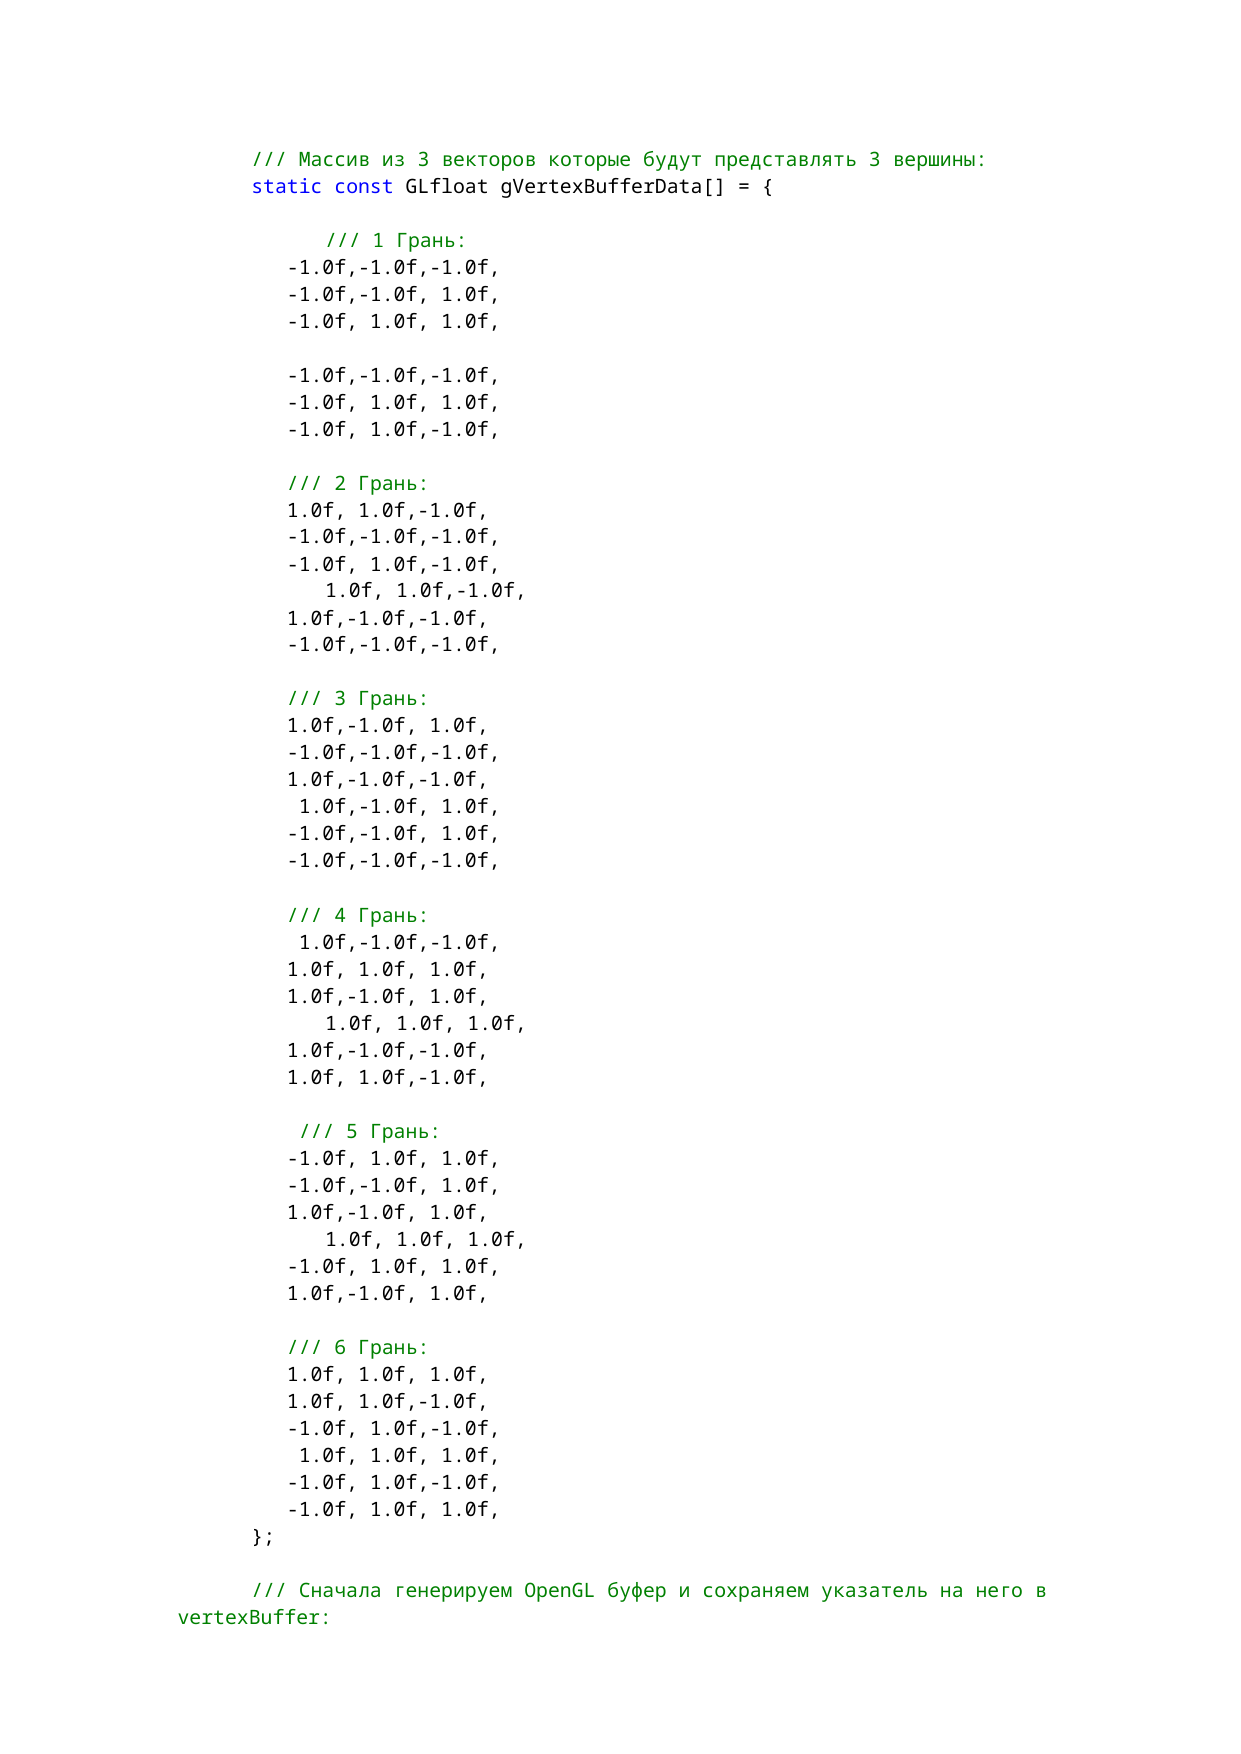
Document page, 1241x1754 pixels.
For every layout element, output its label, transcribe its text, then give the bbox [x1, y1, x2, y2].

text 1.0f, 1.0f, 1.0f, [177, 1441, 1152, 1468]
text -1.0f, 1.0f, 1.0f, [177, 388, 1152, 415]
text -1.0f,-1.0f,-1.0f, [177, 739, 1152, 766]
text 1.0f,-1.0f, 1.0f, [177, 793, 1152, 819]
text -1.0f, 1.0f,-1.0f, [177, 1468, 1152, 1495]
text /// 2 Грань: [177, 469, 1152, 496]
text /// Массив из 3 векторов которые будут представлять 3 вершины: [177, 145, 1152, 172]
text }; [177, 1522, 1152, 1549]
text -1.0f, 1.0f, 1.0f, [177, 1252, 1152, 1279]
text -1.0f, 1.0f, 1.0f, [177, 1144, 1152, 1171]
text -1.0f, 1.0f,-1.0f, [177, 550, 1152, 577]
text /// 4 Грань: [177, 902, 1152, 928]
text /// 1 Грань: [177, 226, 1152, 253]
text 1.0f, 1.0f,-1.0f, [177, 577, 1152, 604]
text 1.0f,-1.0f,-1.0f, [177, 766, 1152, 793]
text -1.0f,-1.0f, 1.0f, [177, 1171, 1152, 1198]
text 1.0f, 1.0f,-1.0f, [177, 1063, 1152, 1090]
text static const GLfloat gVertexBufferData[] = { [177, 172, 1152, 199]
text 1.0f, 1.0f, 1.0f, [177, 1009, 1152, 1036]
text /// Сначала генерируем OpenGL буфер и сохраняем указатель на него в vertexBuffer: [177, 1576, 1152, 1630]
text 1.0f,-1.0f, 1.0f, [177, 982, 1152, 1009]
text -1.0f,-1.0f,-1.0f, [177, 361, 1152, 388]
text 1.0f, 1.0f,-1.0f, [177, 496, 1152, 523]
text -1.0f,-1.0f,-1.0f, [177, 253, 1152, 280]
text 1.0f, 1.0f,-1.0f, [177, 1387, 1152, 1414]
text -1.0f, 1.0f, 1.0f, [177, 1495, 1152, 1522]
text 1.0f, 1.0f, 1.0f, [177, 1225, 1152, 1252]
text -1.0f, 1.0f,-1.0f, [177, 1414, 1152, 1441]
text /// 5 Грань: [177, 1117, 1152, 1144]
text 1.0f,-1.0f,-1.0f, [177, 604, 1152, 631]
text 1.0f, 1.0f, 1.0f, [177, 956, 1152, 982]
text -1.0f,-1.0f,-1.0f, [177, 523, 1152, 550]
text /// 6 Грань: [177, 1333, 1152, 1360]
text 1.0f,-1.0f, 1.0f, [177, 1279, 1152, 1306]
text 1.0f,-1.0f, 1.0f, [177, 712, 1152, 739]
text 1.0f, 1.0f, 1.0f, [177, 1360, 1152, 1387]
text 1.0f,-1.0f,-1.0f, [177, 1036, 1152, 1063]
text -1.0f, 1.0f, 1.0f, [177, 307, 1152, 334]
text -1.0f,-1.0f, 1.0f, [177, 280, 1152, 307]
text -1.0f,-1.0f,-1.0f, [177, 631, 1152, 658]
text -1.0f, 1.0f,-1.0f, [177, 415, 1152, 442]
text -1.0f,-1.0f,-1.0f, [177, 847, 1152, 873]
text /// 3 Грань: [177, 685, 1152, 712]
text -1.0f,-1.0f, 1.0f, [177, 819, 1152, 847]
text 1.0f,-1.0f,-1.0f, [177, 928, 1152, 956]
text 1.0f,-1.0f, 1.0f, [177, 1198, 1152, 1225]
